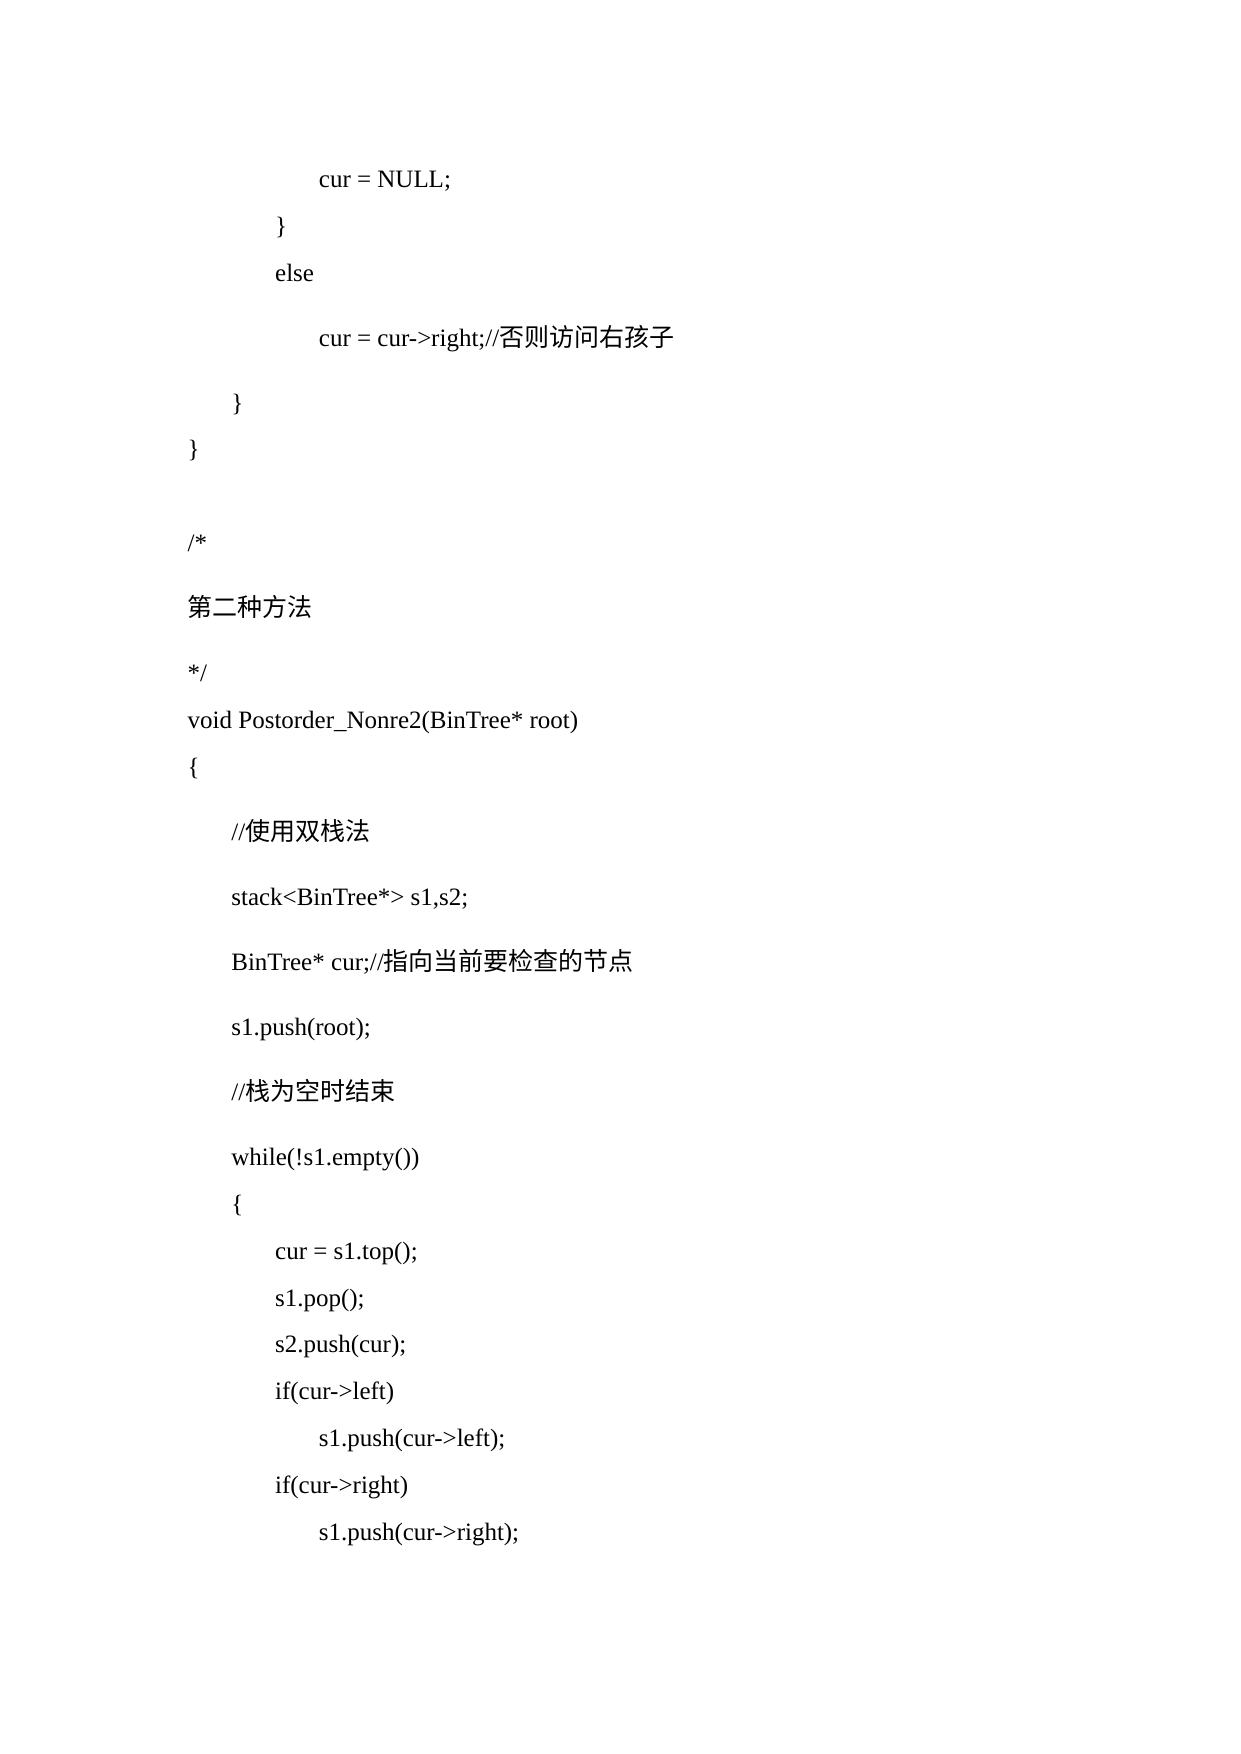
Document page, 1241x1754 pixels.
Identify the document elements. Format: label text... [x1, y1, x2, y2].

text if(cur->right) [187, 1468, 1053, 1501]
text { [187, 1187, 1053, 1219]
text */ [187, 656, 1053, 689]
text s1.push(root); [187, 1010, 1053, 1043]
text s1.pop(); [187, 1281, 1053, 1313]
text { [187, 750, 1053, 783]
text void Postorder_Nonre2(BinTree* root) [187, 703, 1053, 736]
text 第二种方法 [187, 573, 1053, 638]
text s2.push(cur); [187, 1328, 1053, 1360]
text //栈为空时结束 [187, 1057, 1053, 1122]
text while(!s1.empty()) [187, 1140, 1053, 1173]
text /* [187, 526, 1053, 559]
text BinTree* cur;//指向当前要检查的节点 [187, 927, 1053, 992]
text } [187, 433, 1053, 465]
text cur = s1.top(); [187, 1234, 1053, 1266]
text cur = NULL; [187, 162, 1053, 194]
text //使用双栈法 [187, 797, 1053, 862]
text stack<BinTree*> s1,s2; [187, 880, 1053, 913]
text s1.push(cur->left); [187, 1421, 1053, 1454]
text if(cur->left) [187, 1374, 1053, 1407]
text cur = cur->right;//否则访问右孩子 [187, 303, 1053, 368]
text else [187, 256, 1053, 288]
text } [187, 209, 1053, 241]
text s1.push(cur->right); [187, 1515, 1053, 1548]
text } [187, 386, 1053, 418]
